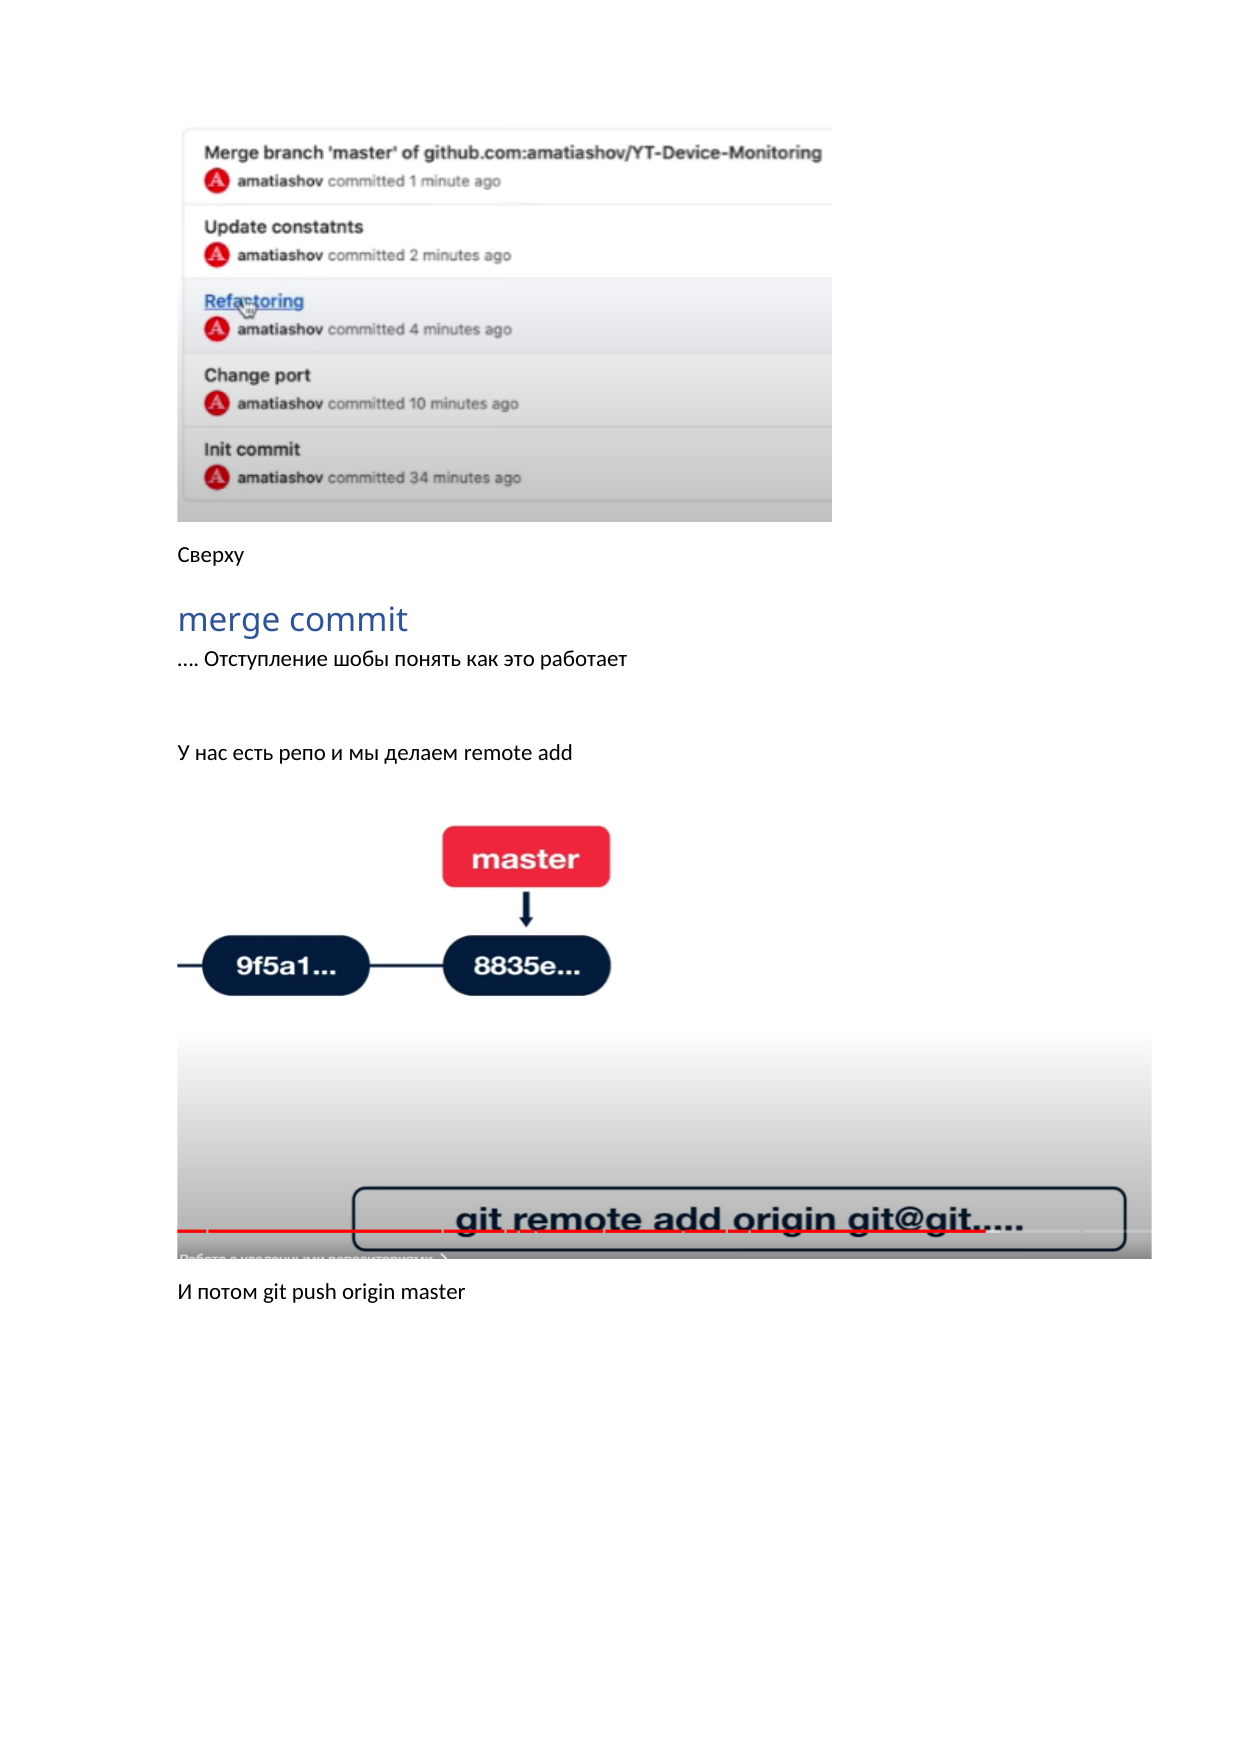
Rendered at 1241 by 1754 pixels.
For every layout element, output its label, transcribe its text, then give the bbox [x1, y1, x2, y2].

subtitle merge commit [177, 595, 1152, 641]
text И потом git push origin master [177, 1277, 1152, 1305]
text У нас есть репо и мы делаем remote add [177, 738, 1152, 766]
picture [177, 118, 832, 522]
picture [177, 785, 1152, 1259]
text Сверху [177, 540, 1152, 568]
text …. Отступление шобы понять как это работает [177, 644, 1152, 672]
